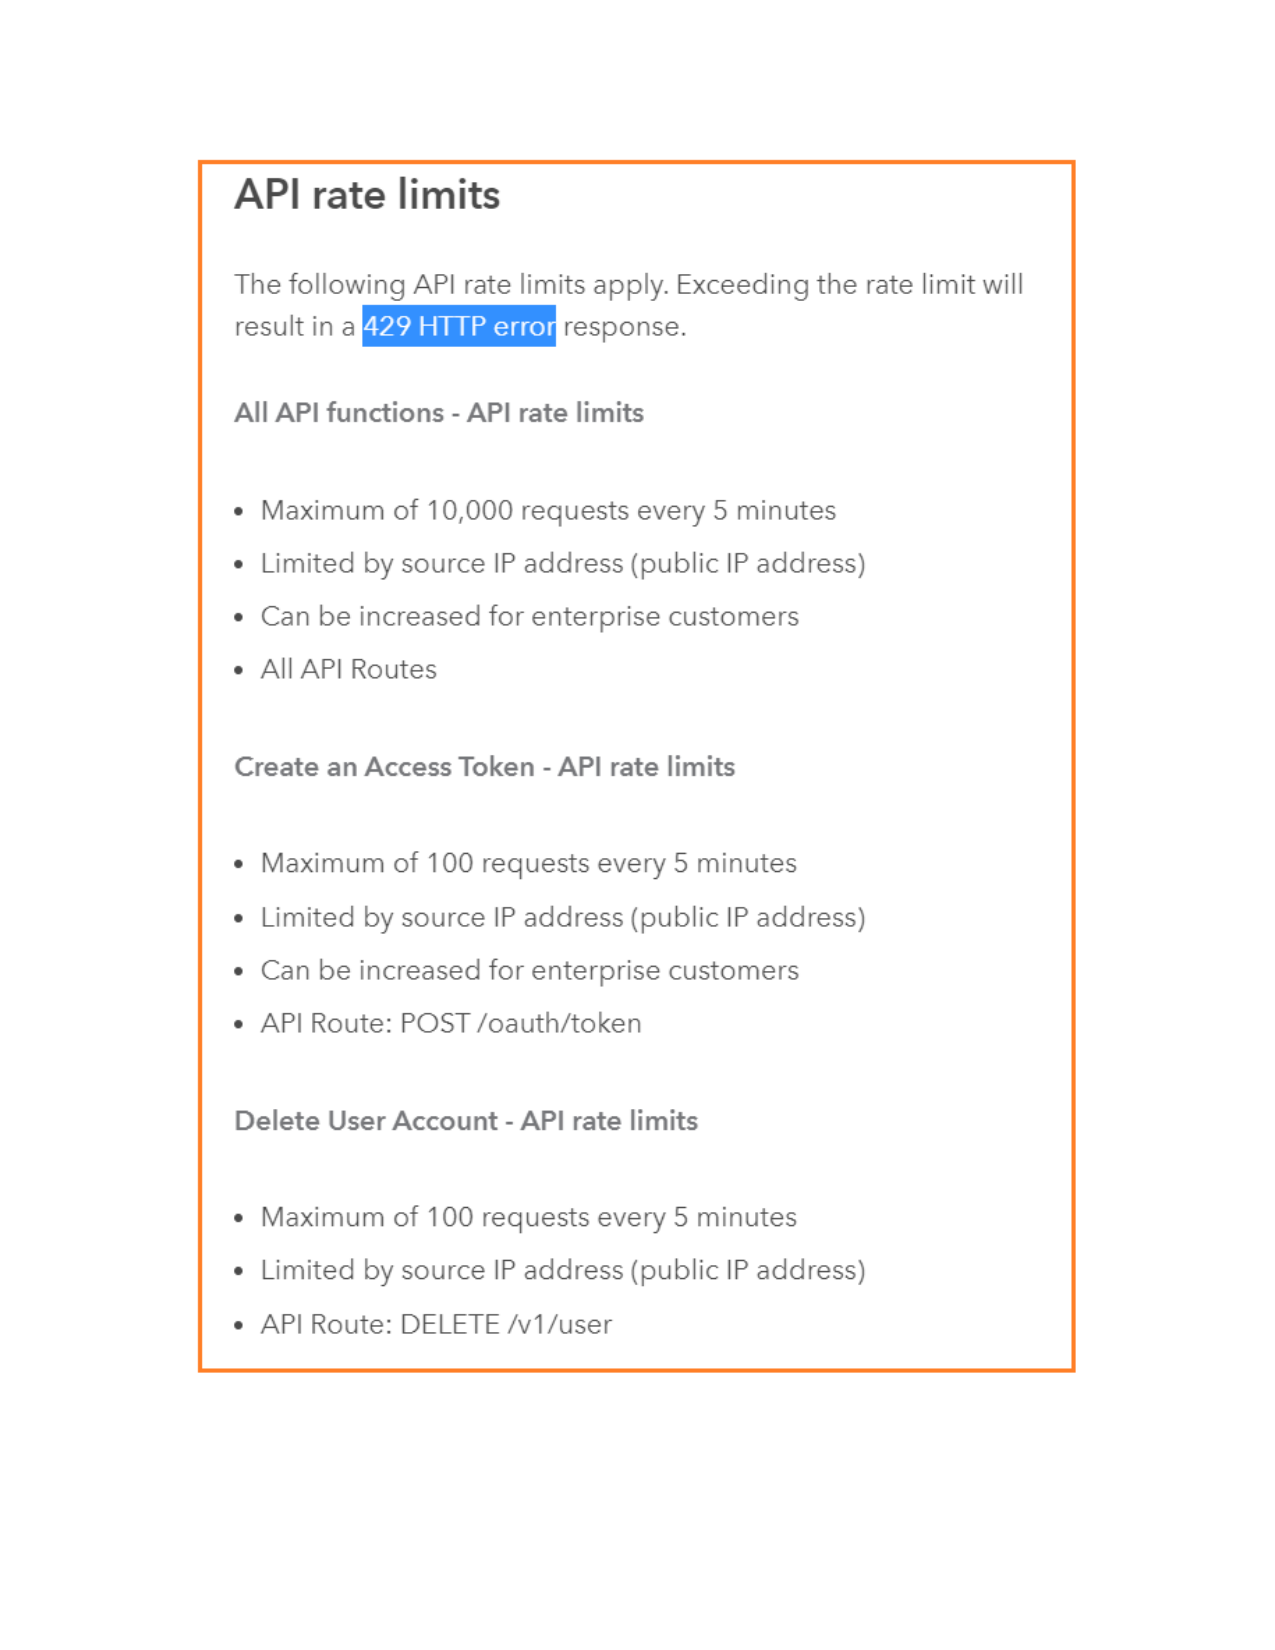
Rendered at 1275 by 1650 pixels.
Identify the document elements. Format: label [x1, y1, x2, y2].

picture [187, 150, 1087, 1384]
